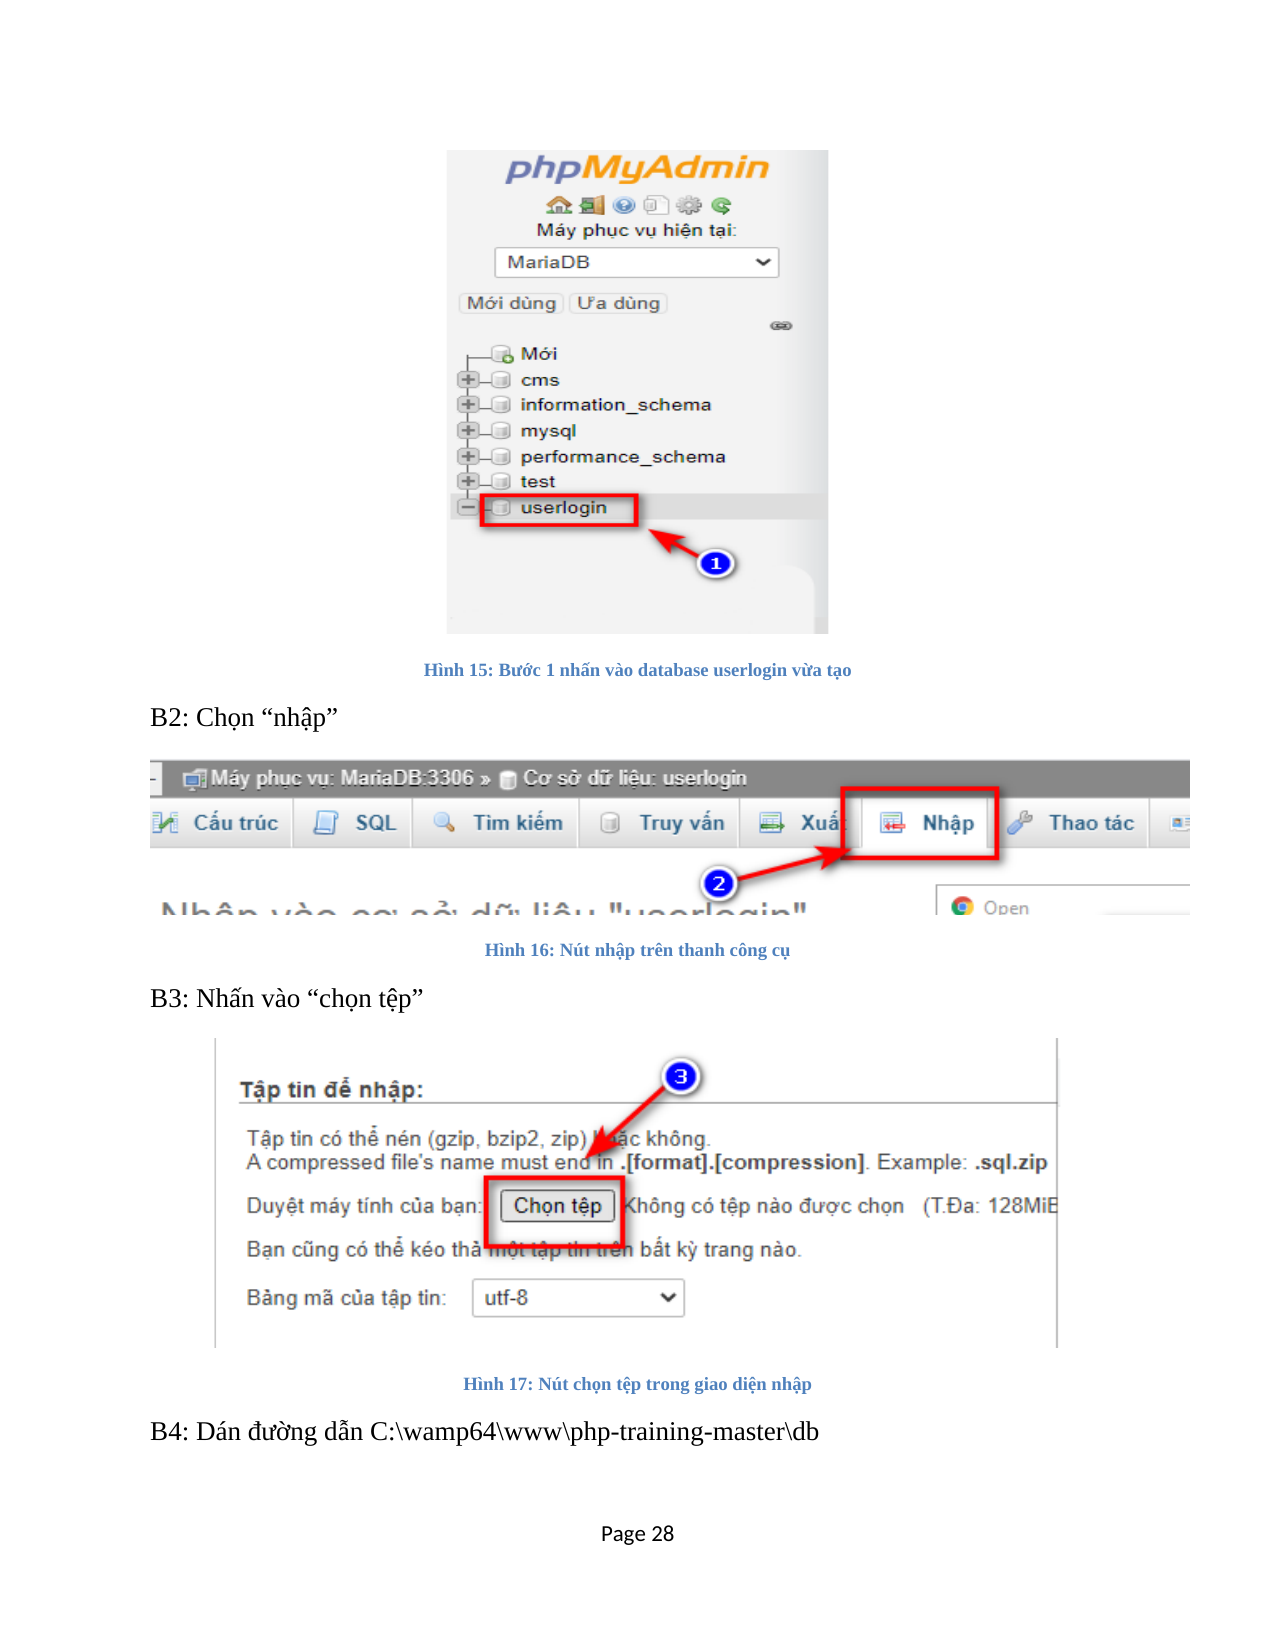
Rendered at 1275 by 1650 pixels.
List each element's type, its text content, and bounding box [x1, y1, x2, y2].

text B2: Chọn “nhập” [150, 701, 1125, 732]
text Hình 16: Nút nhập trên thanh công cụ [150, 939, 1125, 961]
text Hình 15: Bước 1 nhấn vào database userlogin vừa tạo [150, 659, 1125, 680]
picture [150, 757, 1190, 915]
picture [214, 1038, 1061, 1348]
picture [446, 150, 829, 634]
text B4: Dán đường dẫn C:\wamp64\www\php-training-master\db [150, 1415, 1125, 1446]
text Hình 17: Nút chọn tệp trong giao diện nhập [150, 1372, 1125, 1394]
text B3: Nhấn vào “chọn tệp” [150, 982, 1125, 1013]
